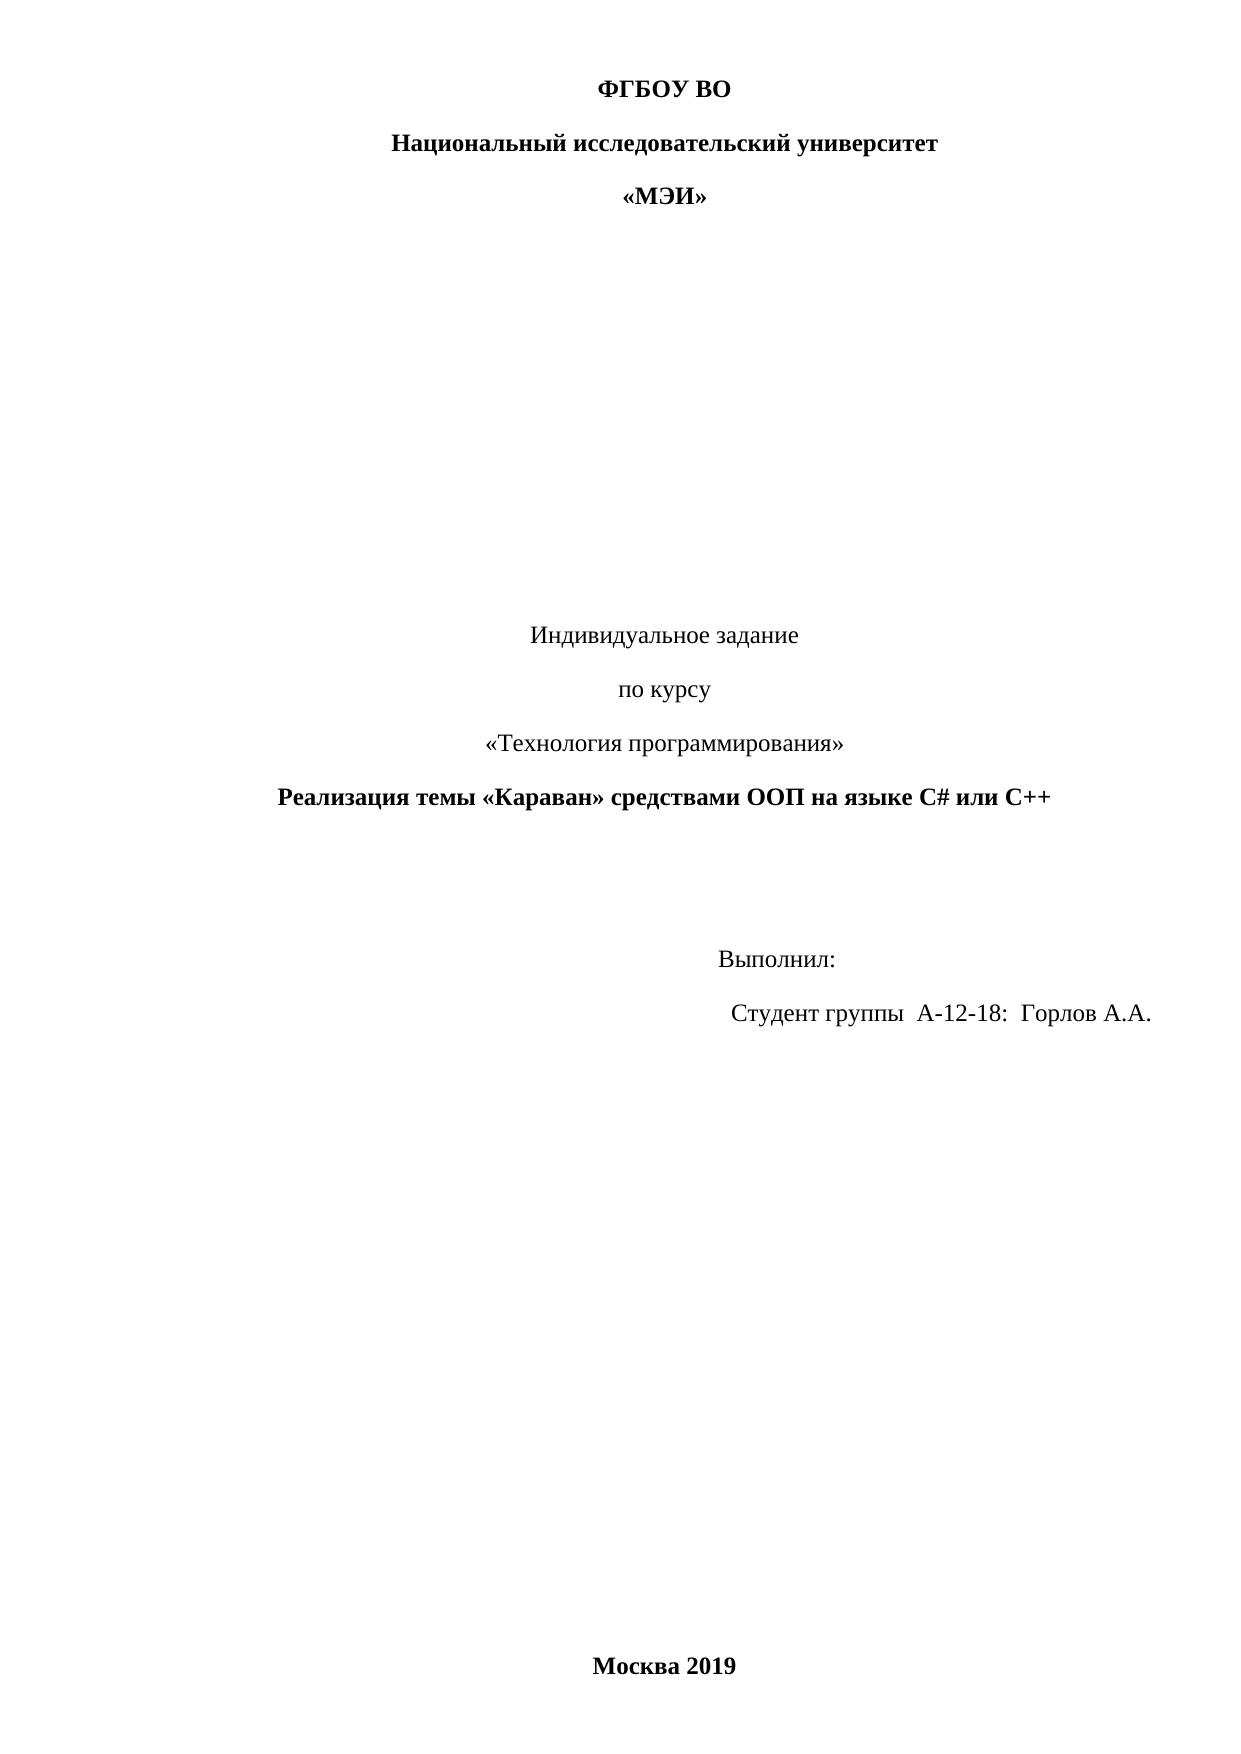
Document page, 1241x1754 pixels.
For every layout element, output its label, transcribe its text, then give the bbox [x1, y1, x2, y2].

text Студент группы А-12-18: Горлов А.А. [177, 998, 1152, 1026]
text Реализация темы «Караван» средствами ООП на языке С# или С++ [177, 782, 1152, 811]
text по курсу [177, 674, 1152, 703]
text «Технология программирования» [177, 728, 1152, 757]
text Индивидуальное задание [177, 621, 1152, 649]
text Выполнил: [177, 944, 1152, 972]
